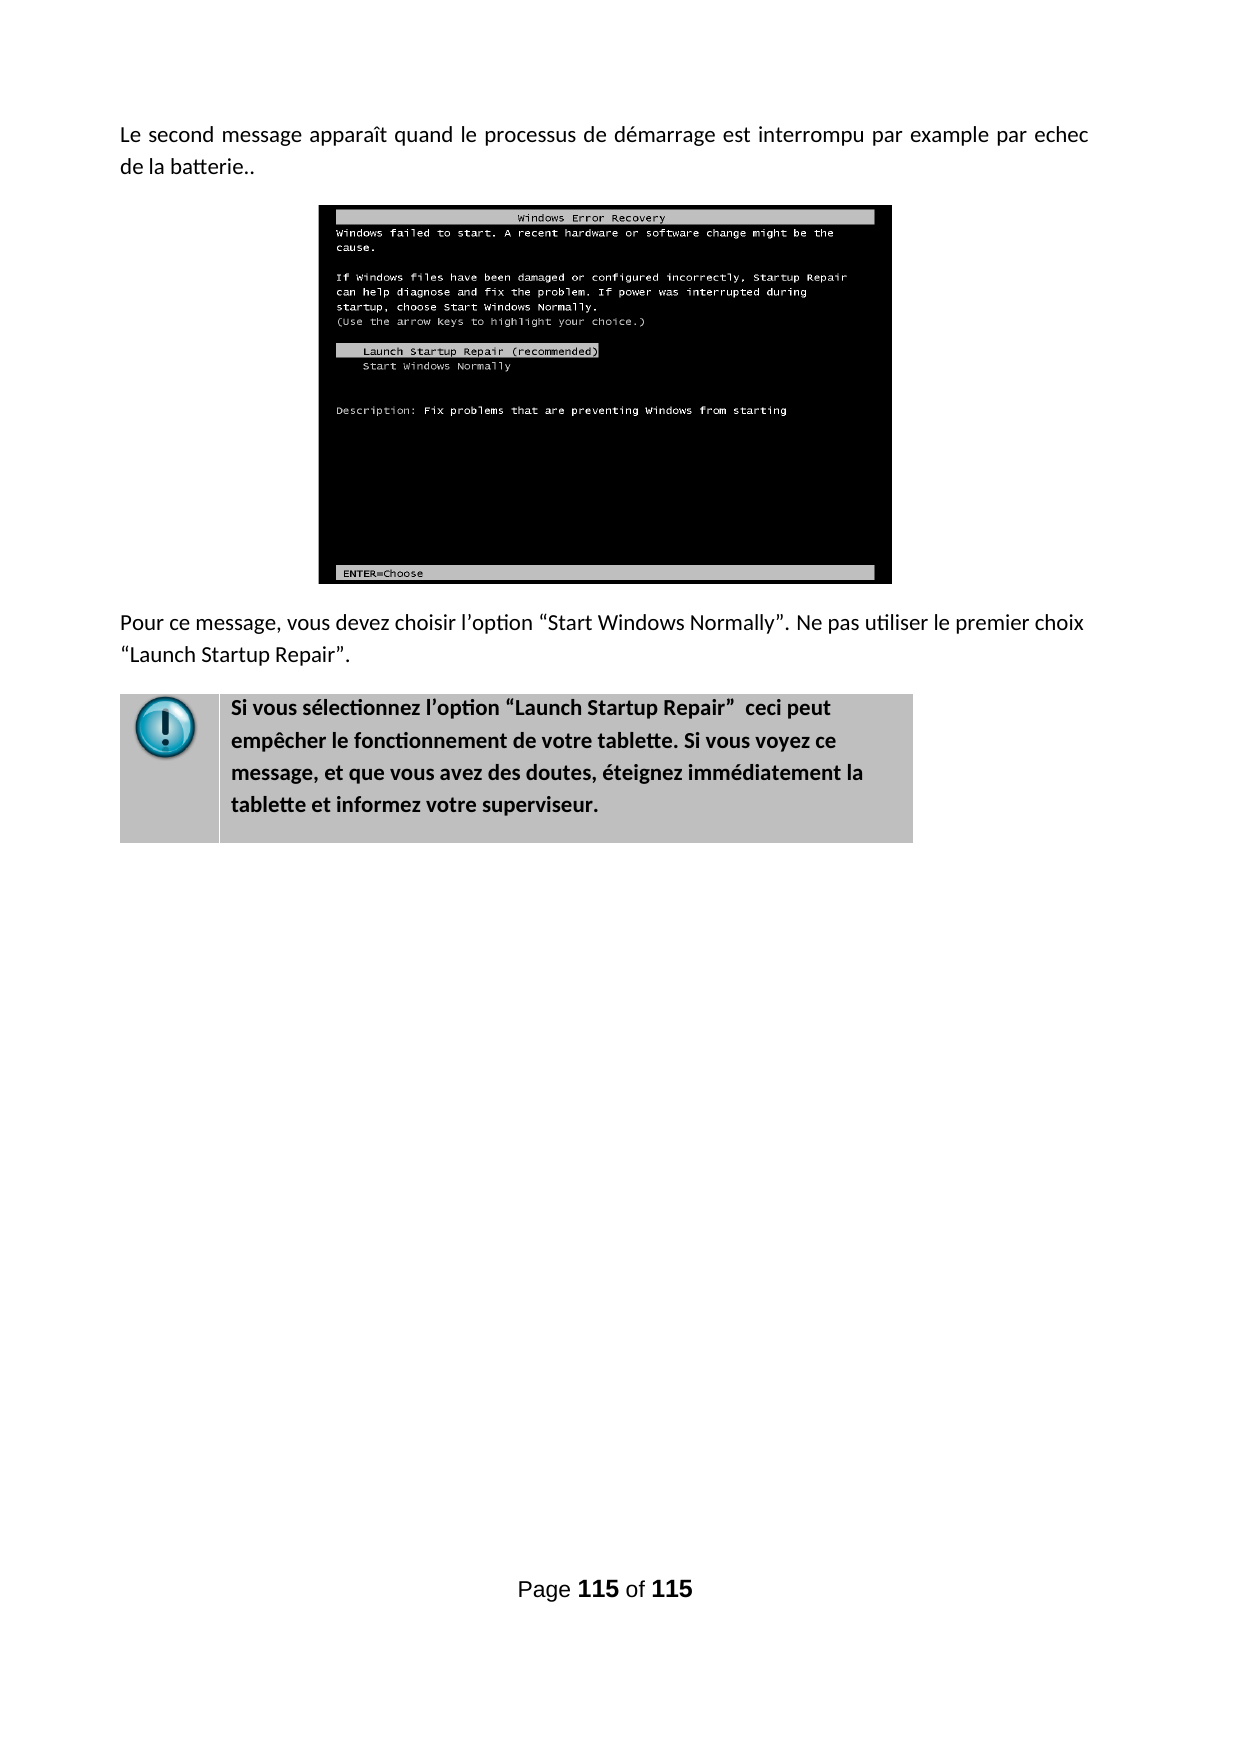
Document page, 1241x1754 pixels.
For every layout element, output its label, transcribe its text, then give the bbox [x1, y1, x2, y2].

picture [131, 693, 199, 761]
text Le second message apparaît quand le processus de démarrage est interrompu par example par echec de la batterie.. [120, 120, 1090, 180]
picture [318, 205, 892, 584]
table_header Si vous sélectionnez l’option “Launch Startup Repair” ceci peut empêcher le fonctionnement de votre tablette. Si vous voyez ce message, et que vous avez des doutes, éteignez immédiatement la tablette et informez votre superviseur. [220, 694, 913, 843]
text Pour ce message, vous devez choisir l’option “Start Windows Normally”. Ne pas utiliser le premier choix “Launch Startup Repair”. [120, 608, 1090, 668]
table_header [120, 694, 219, 843]
